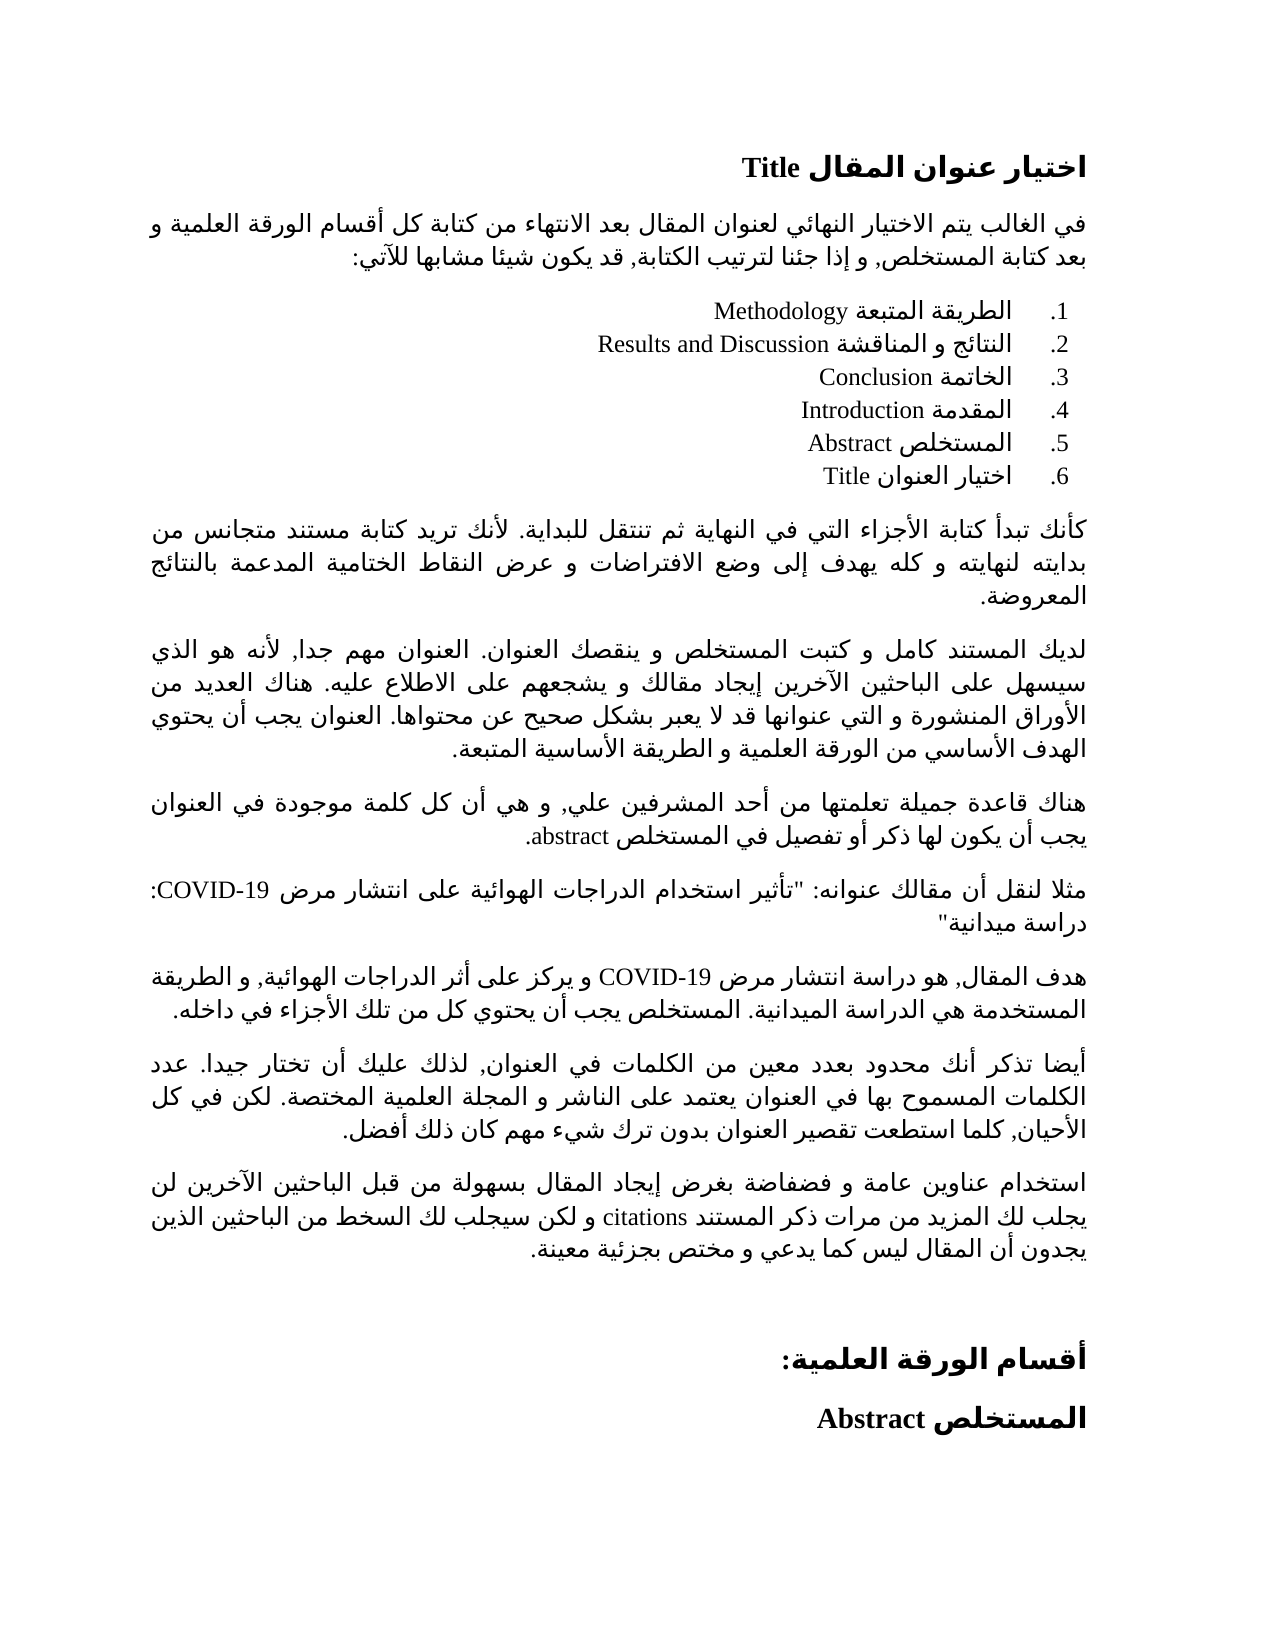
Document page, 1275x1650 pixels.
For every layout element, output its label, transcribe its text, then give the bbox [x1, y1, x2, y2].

text اختيار عنوان المقال Title [150, 150, 1087, 183]
text هناك قاعدة جميلة تعلمتها من أحد المشرفين علي, و هي أن كل كلمة موجودة في العنوان يجب أن يكون لها ذكر أو تفصيل في المستخلص abstract. [150, 788, 1087, 850]
text في الغالب يتم الاختيار النهائي لعنوان المقال بعد الانتهاء من كتابة كل أقسام الورقة العلمية و بعد كتابة المستخلص, و إذا جئنا لترتيب الكتابة, قد يكون شيئا مشابها للآتي: [150, 209, 1087, 271]
text لديك المستند كامل و كتبت المستخلص و ينقصك العنوان. العنوان مهم جدا, لأنه هو الذي سيسهل على الباحثين الآخرين إيجاد مقالك و يشجعهم على الاطلاع عليه. هناك العديد من الأوراق المنشورة و التي عنوانها قد لا يعبر بشكل صحيح عن محتواها. العنوان يجب أن يحتوي الهدف الأساسي من الورقة العلمية و الطريقة الأساسية المتبعة. [150, 635, 1087, 763]
list المقدمة Introduction [150, 395, 1050, 424]
text كأنك تبدأ كتابة الأجزاء التي في النهاية ثم تنتقل للبداية. لأنك تريد كتابة مستند متجانس من بدايته لنهايته و كله يهدف إلى وضع الافتراضات و عرض النقاط الختامية المدعمة بالنتائج المعروضة. [150, 515, 1087, 610]
text هدف المقال, هو دراسة انتشار مرض COVID-19 و يركز على أثر الدراجات الهوائية, و الطريقة المستخدمة هي الدراسة الميدانية. المستخلص يجب أن يحتوي كل من تلك الأجزاء في داخله. [150, 962, 1087, 1023]
list النتائج و المناقشة Results and Discussion [150, 329, 1050, 358]
list اختيار العنوان Title [150, 461, 1050, 490]
text المستخلص Abstract [150, 1402, 1087, 1435]
text مثلا لنقل أن مقالك عنوانه: "تأثير استخدام الدراجات الهوائية على انتشار مرض COVID-19: دراسة ميدانية" [150, 875, 1087, 937]
text أيضا تذكر أنك محدود بعدد معين من الكلمات في العنوان, لذلك عليك أن تختار جيدا. عدد الكلمات المسموح بها في العنوان يعتمد على الناشر و المجلة العلمية المختصة. لكن في كل الأحيان, كلما استطعت تقصير العنوان بدون ترك شيء مهم كان ذلك أفضل. [150, 1049, 1087, 1143]
text استخدام عناوين عامة و فضفاضة بغرض إيجاد المقال بسهولة من قبل الباحثين الآخرين لن يجلب لك المزيد من مرات ذكر المستند citations و لكن سيجلب لك السخط من الباحثين الذين يجدون أن المقال ليس كما يدعي و مختص بجزئية معينة. [150, 1168, 1087, 1263]
list المستخلص Abstract [150, 428, 1050, 457]
list الخاتمة Conclusion [150, 362, 1050, 391]
list الطريقة المتبعة Methodology [150, 296, 1050, 325]
text أقسام الورقة العلمية: [150, 1342, 1087, 1376]
